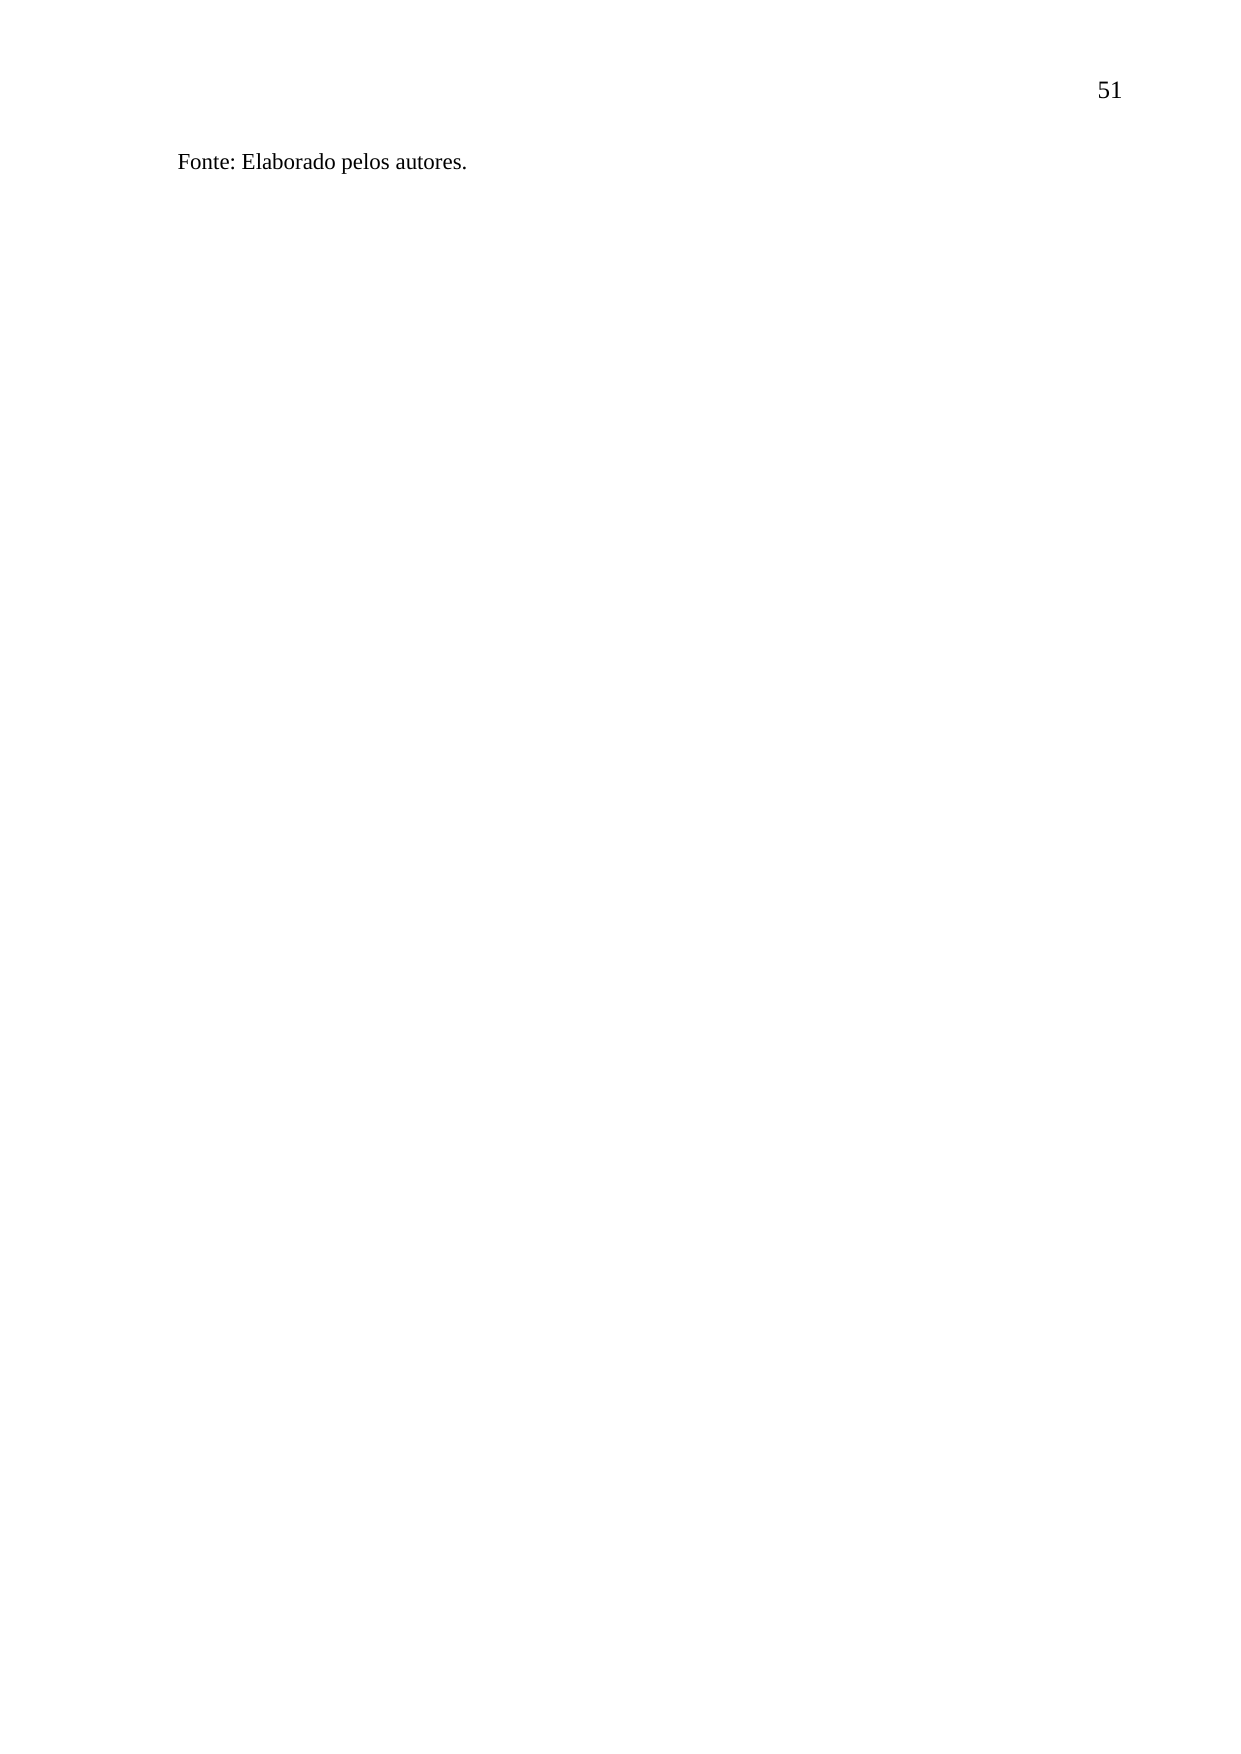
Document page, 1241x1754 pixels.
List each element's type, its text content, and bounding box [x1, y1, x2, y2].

text Fonte: Elaborado pelos autores. [177, 148, 1122, 174]
